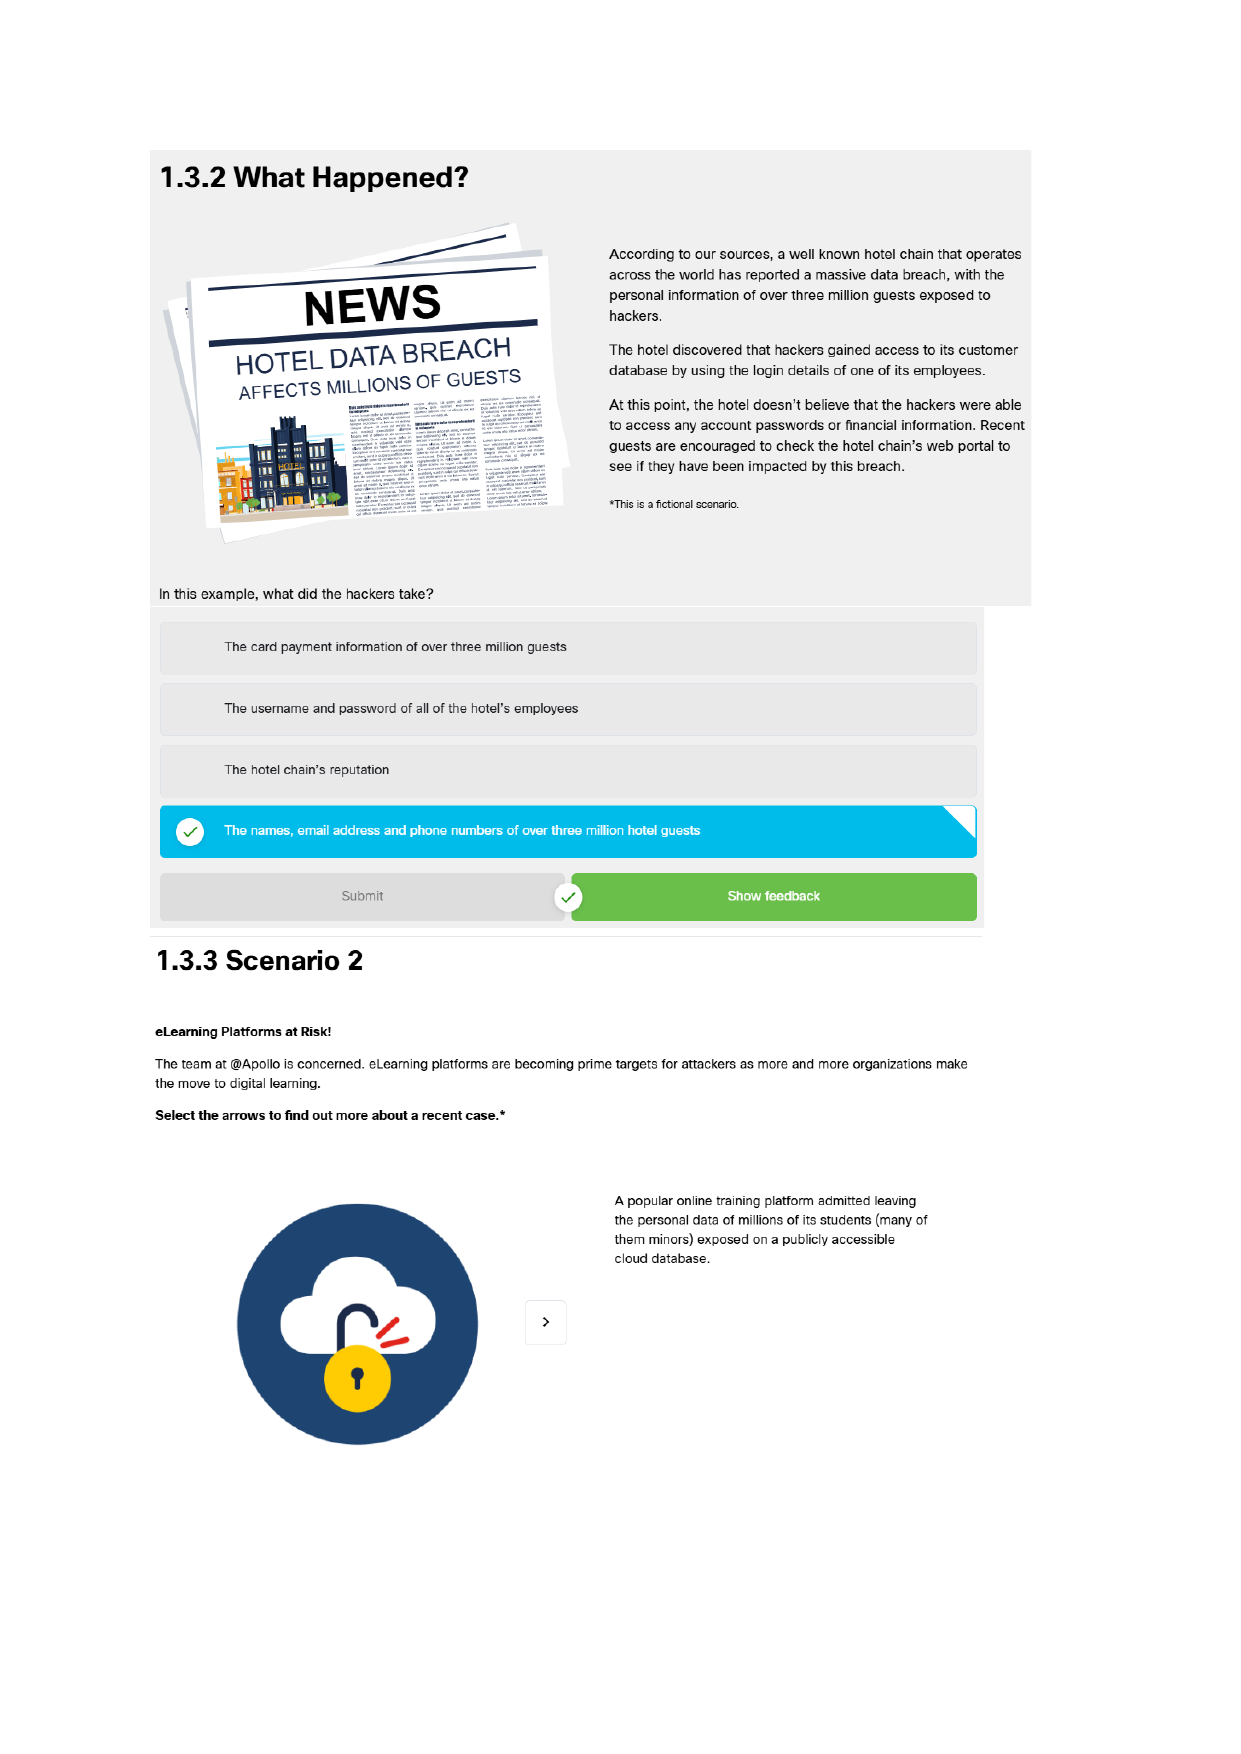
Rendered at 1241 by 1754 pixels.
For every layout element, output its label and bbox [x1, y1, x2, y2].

picture [150, 607, 985, 928]
picture [150, 929, 983, 1447]
picture [150, 150, 1032, 606]
